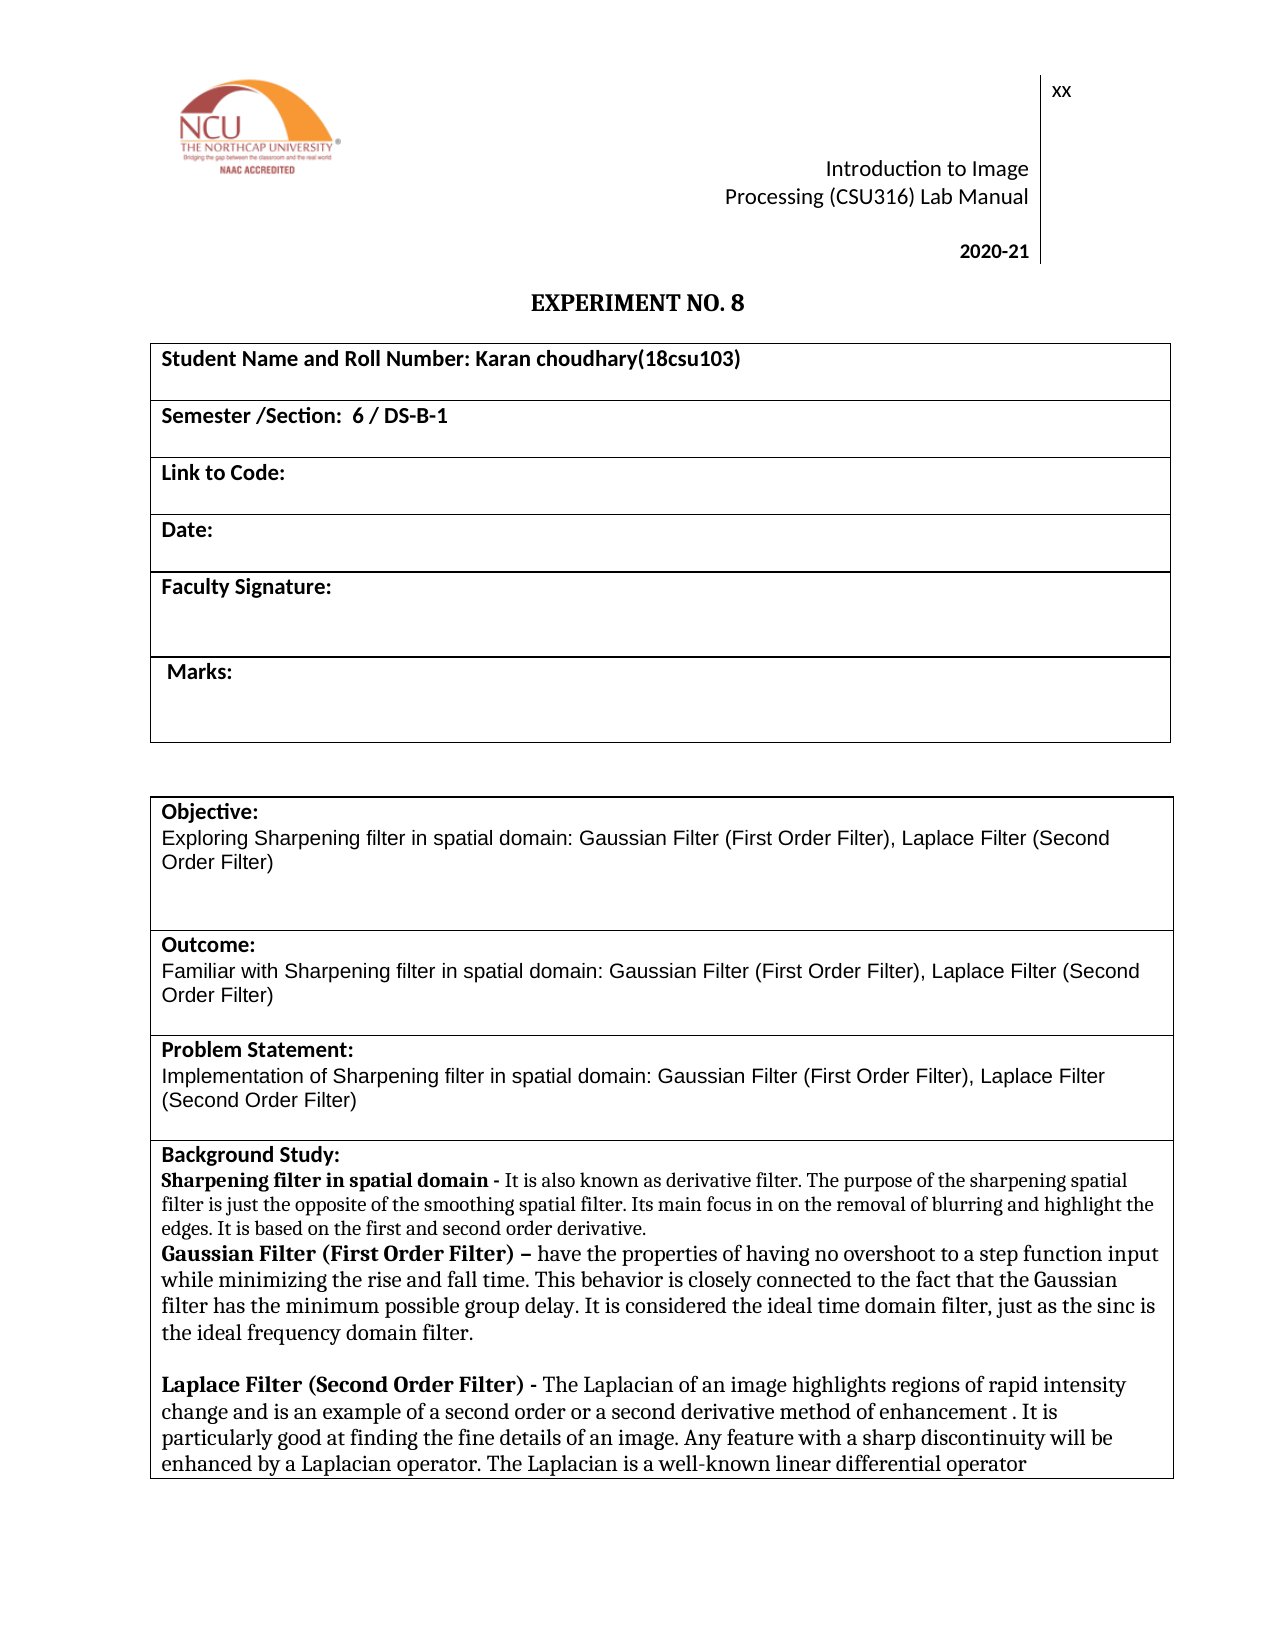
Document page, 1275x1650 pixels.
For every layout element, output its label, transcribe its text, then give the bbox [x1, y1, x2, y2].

table_cell Semester /Section: 6 / DS-B-1 [151, 401, 1170, 457]
table_cell Faculty Signature: [151, 573, 1170, 656]
table_header Student Name and Roll Number: Karan choudhary(18csu103) [151, 344, 1170, 400]
table_cell Marks: [151, 658, 1170, 742]
table_cell Problem Statement: Implementation of Sharpening filter in spatial domain: Gaussian Filter (First Order Filter), Laplace Filter (Second Order Filter) [151, 1036, 1173, 1139]
table_cell Outcome: Familiar with Sharpening filter in spatial domain: Gaussian Filter (First Order Filter), Laplace Filter (Second Order Filter) [151, 931, 1173, 1034]
picture [177, 75, 342, 177]
table_cell Date: [151, 515, 1170, 571]
table_header Objective: Exploring Sharpening filter in spatial domain: Gaussian Filter (First Order Filter), Laplace Filter (Second Order Filter) [151, 798, 1173, 929]
table_cell Link to Code: [151, 458, 1170, 514]
text EXPERIMENT NO. 8 [150, 289, 1125, 318]
